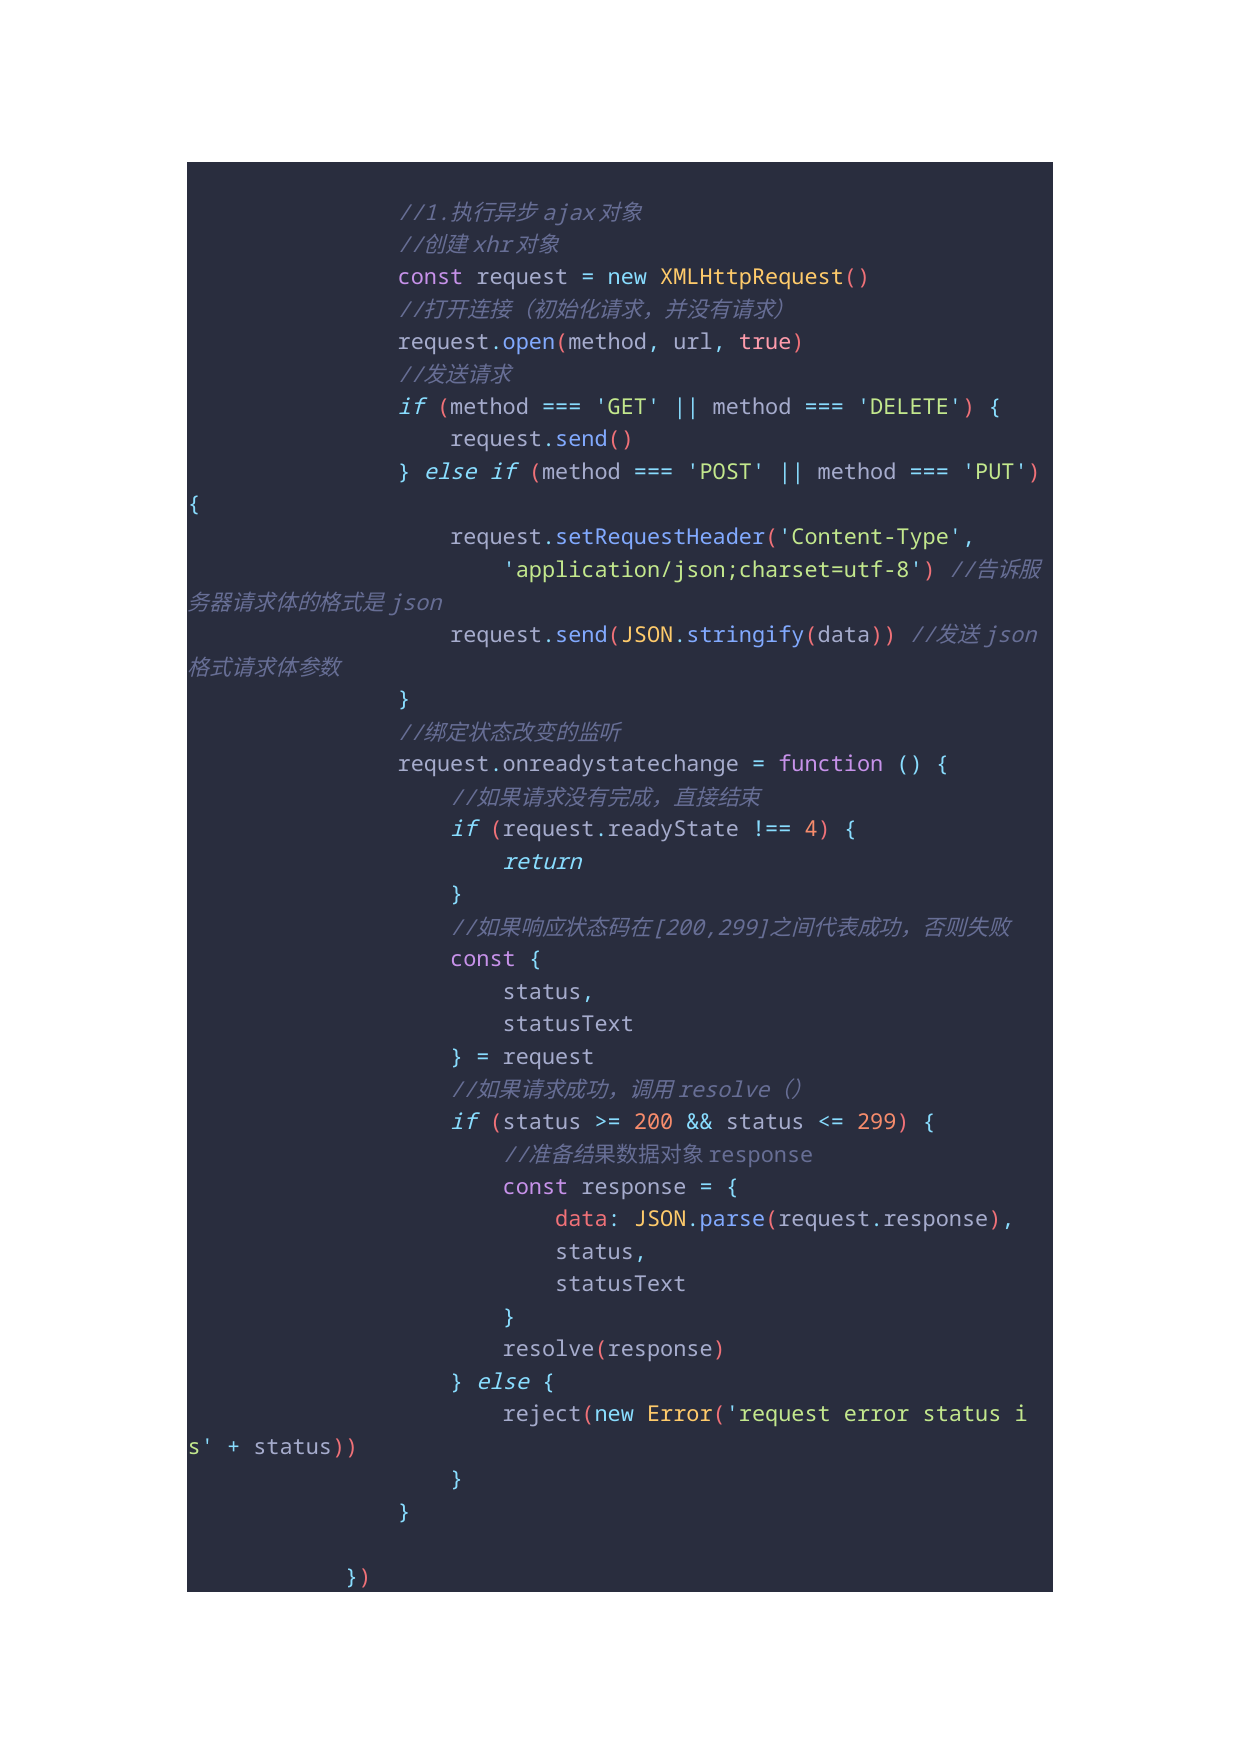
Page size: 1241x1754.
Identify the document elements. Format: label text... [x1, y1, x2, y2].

text } = request [187, 1039, 1053, 1072]
text status, [187, 974, 1053, 1007]
text request.send(JSON.stringify(data)) //发送json格式请求体参数 [187, 617, 1053, 682]
text return [187, 844, 1053, 877]
text //创建xhr对象 [187, 227, 1053, 259]
text //如果请求没有完成，直接结束 [187, 779, 1053, 812]
text }) [187, 1559, 1053, 1592]
text statusText [187, 1267, 1053, 1299]
text 'application/json;charset=utf-8') //告诉服务器请求体的格式是json [187, 552, 1053, 617]
text const request = new XMLHttpRequest() [187, 259, 1053, 292]
text } [187, 877, 1053, 909]
text //准备结果数据对象response [708, 1137, 1053, 1169]
text } [187, 1299, 1053, 1332]
text //准备结果数据对象response [187, 1137, 594, 1169]
text //绑定状态改变的监听 [187, 714, 1053, 747]
text //如果响应状态码在[200,299]之间代表成功，否则失败 [187, 909, 1053, 942]
text } else { [187, 1364, 1053, 1397]
text } [187, 1494, 1053, 1527]
text reject(new Error('request error status is' + status)) [187, 1397, 1053, 1462]
text //发送请求 [187, 357, 1053, 389]
text //如果请求成功，调用resolve（） [187, 1072, 1053, 1104]
text request.onreadystatechange = function () { [187, 747, 1053, 779]
text if (status >= 200 && status <= 299) { [187, 1104, 1053, 1137]
text const { [187, 942, 1053, 974]
text } [187, 682, 1053, 714]
text request.open(method, url, true) [187, 324, 1053, 357]
text if (method === 'GET' || method === 'DELETE') { [187, 389, 1053, 422]
text const response = { [187, 1169, 1053, 1202]
text request.send() [187, 422, 1053, 454]
text statusText [187, 1007, 1053, 1039]
text } else if (method === 'POST' || method === 'PUT') { [187, 454, 1053, 519]
text } [187, 1462, 1053, 1494]
text request.setRequestHeader('Content-Type', [187, 519, 1053, 552]
text //1.执行异步ajax对象 [187, 194, 1053, 227]
text resolve(response) [187, 1332, 1053, 1364]
text //打开连接（初始化请求，并没有请求） [187, 292, 1053, 324]
text status, [187, 1234, 1053, 1267]
text if (request.readyState !== 4) { [187, 812, 1053, 844]
text data: JSON.parse(request.response), [187, 1202, 1053, 1234]
